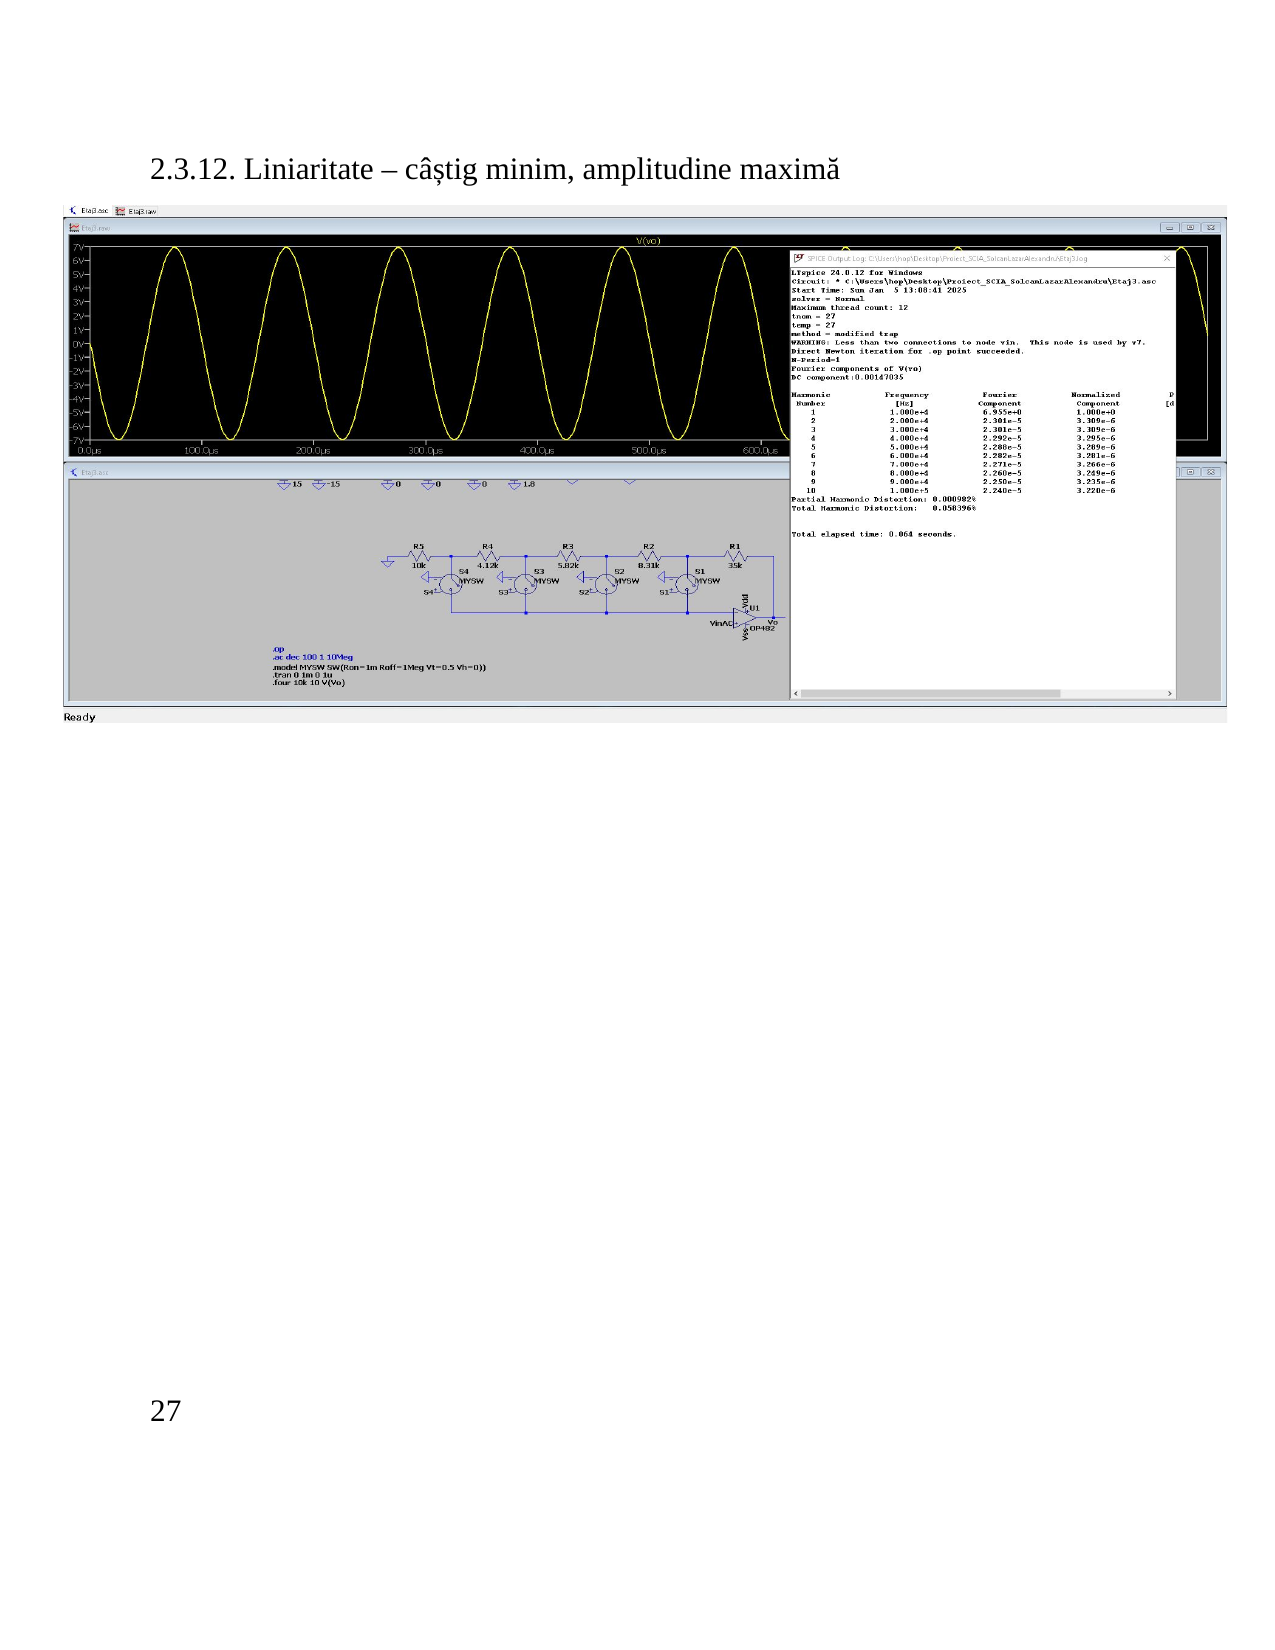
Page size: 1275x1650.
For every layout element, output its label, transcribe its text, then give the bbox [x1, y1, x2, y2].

subtitle 2.3.12. Liniaritate – câștig minim, amplitudine maximă [150, 150, 1125, 186]
picture [63, 205, 1228, 723]
